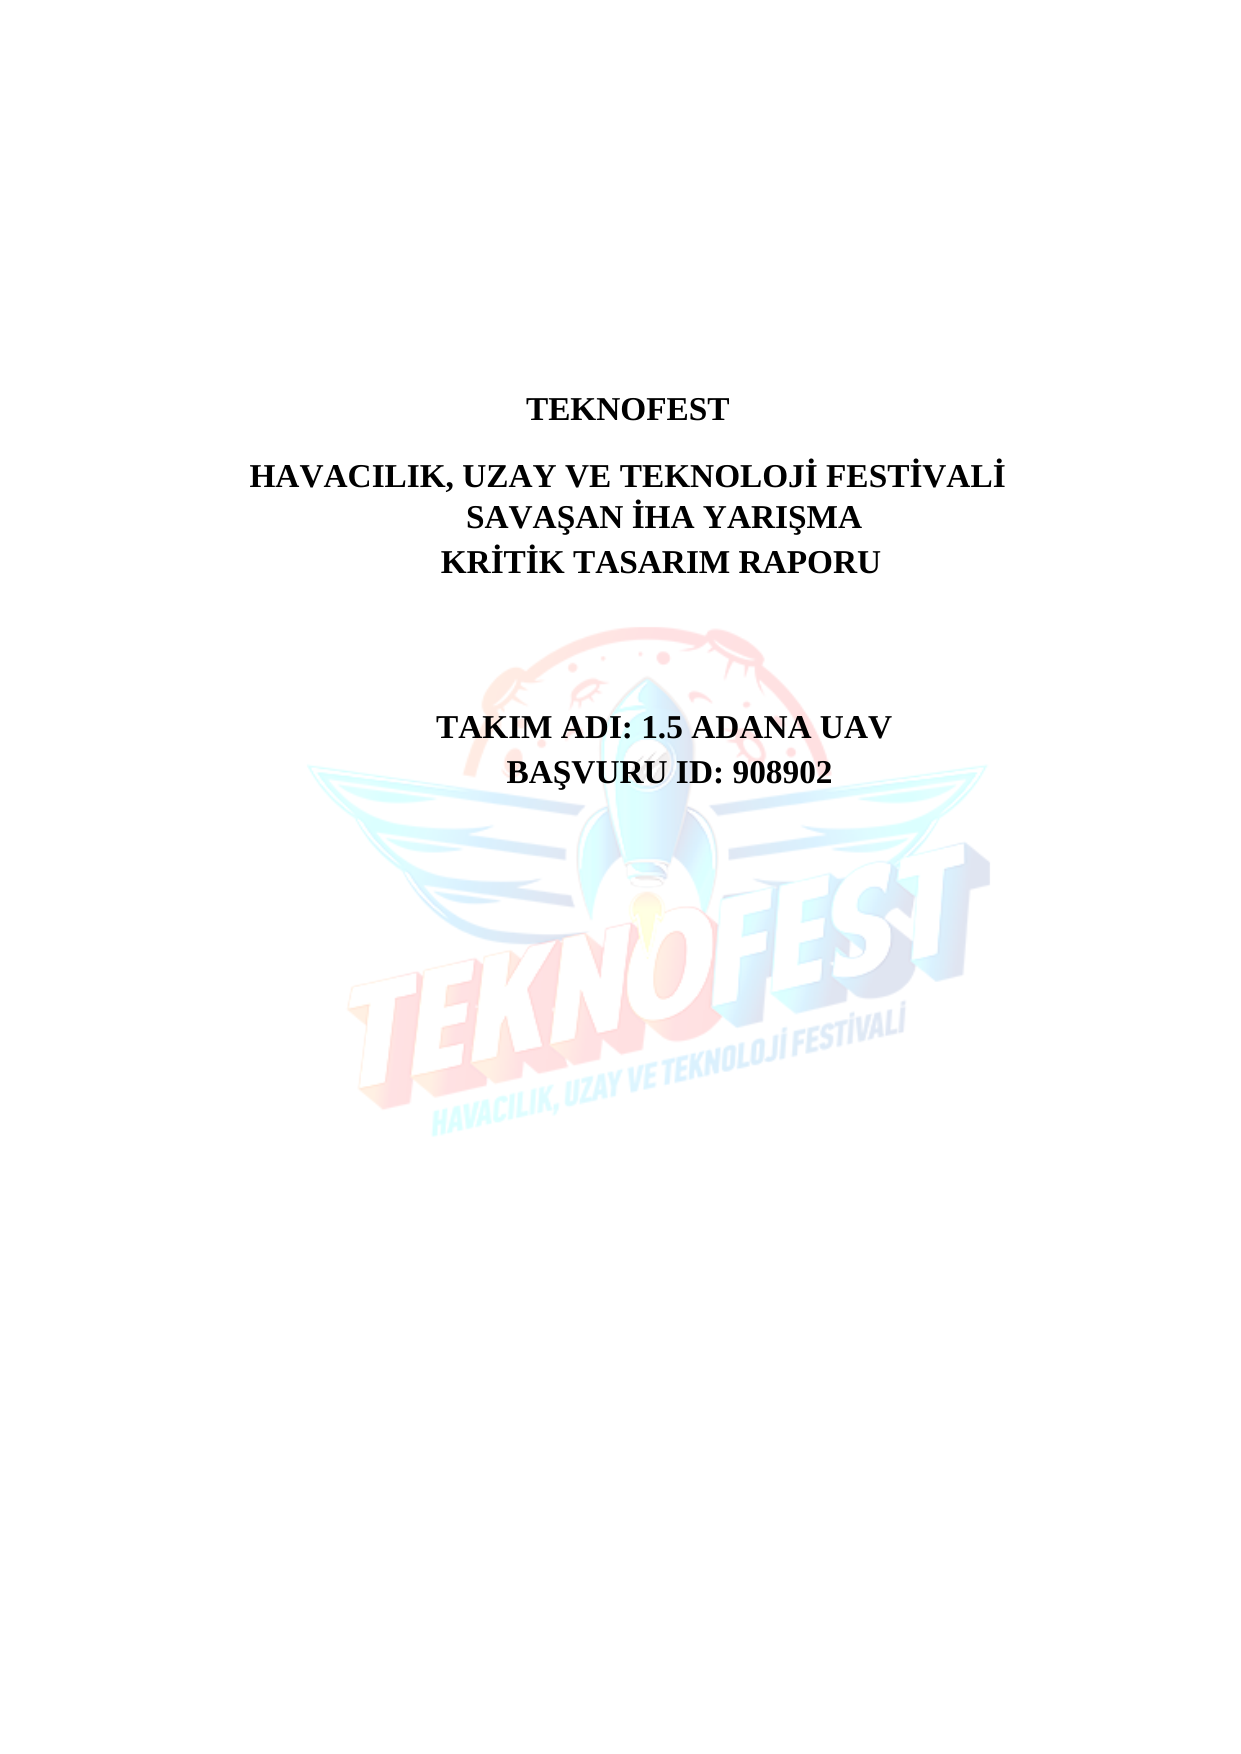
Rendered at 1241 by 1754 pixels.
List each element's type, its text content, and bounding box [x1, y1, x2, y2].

text SAVAŞAN İHA YARIŞMA [148, 498, 1108, 536]
text BAŞVURU ID: 908902 [148, 752, 1108, 791]
text TAKIM ADI: 1.5 ADANA UAV [148, 708, 1108, 746]
text KRİTİK TASARIM RAPORU [148, 542, 1108, 581]
text HAVACILIK, UZAY VE TEKNOLOJİ FESTİVALİ [148, 456, 1108, 495]
text TEKNOFEST [148, 389, 1108, 427]
